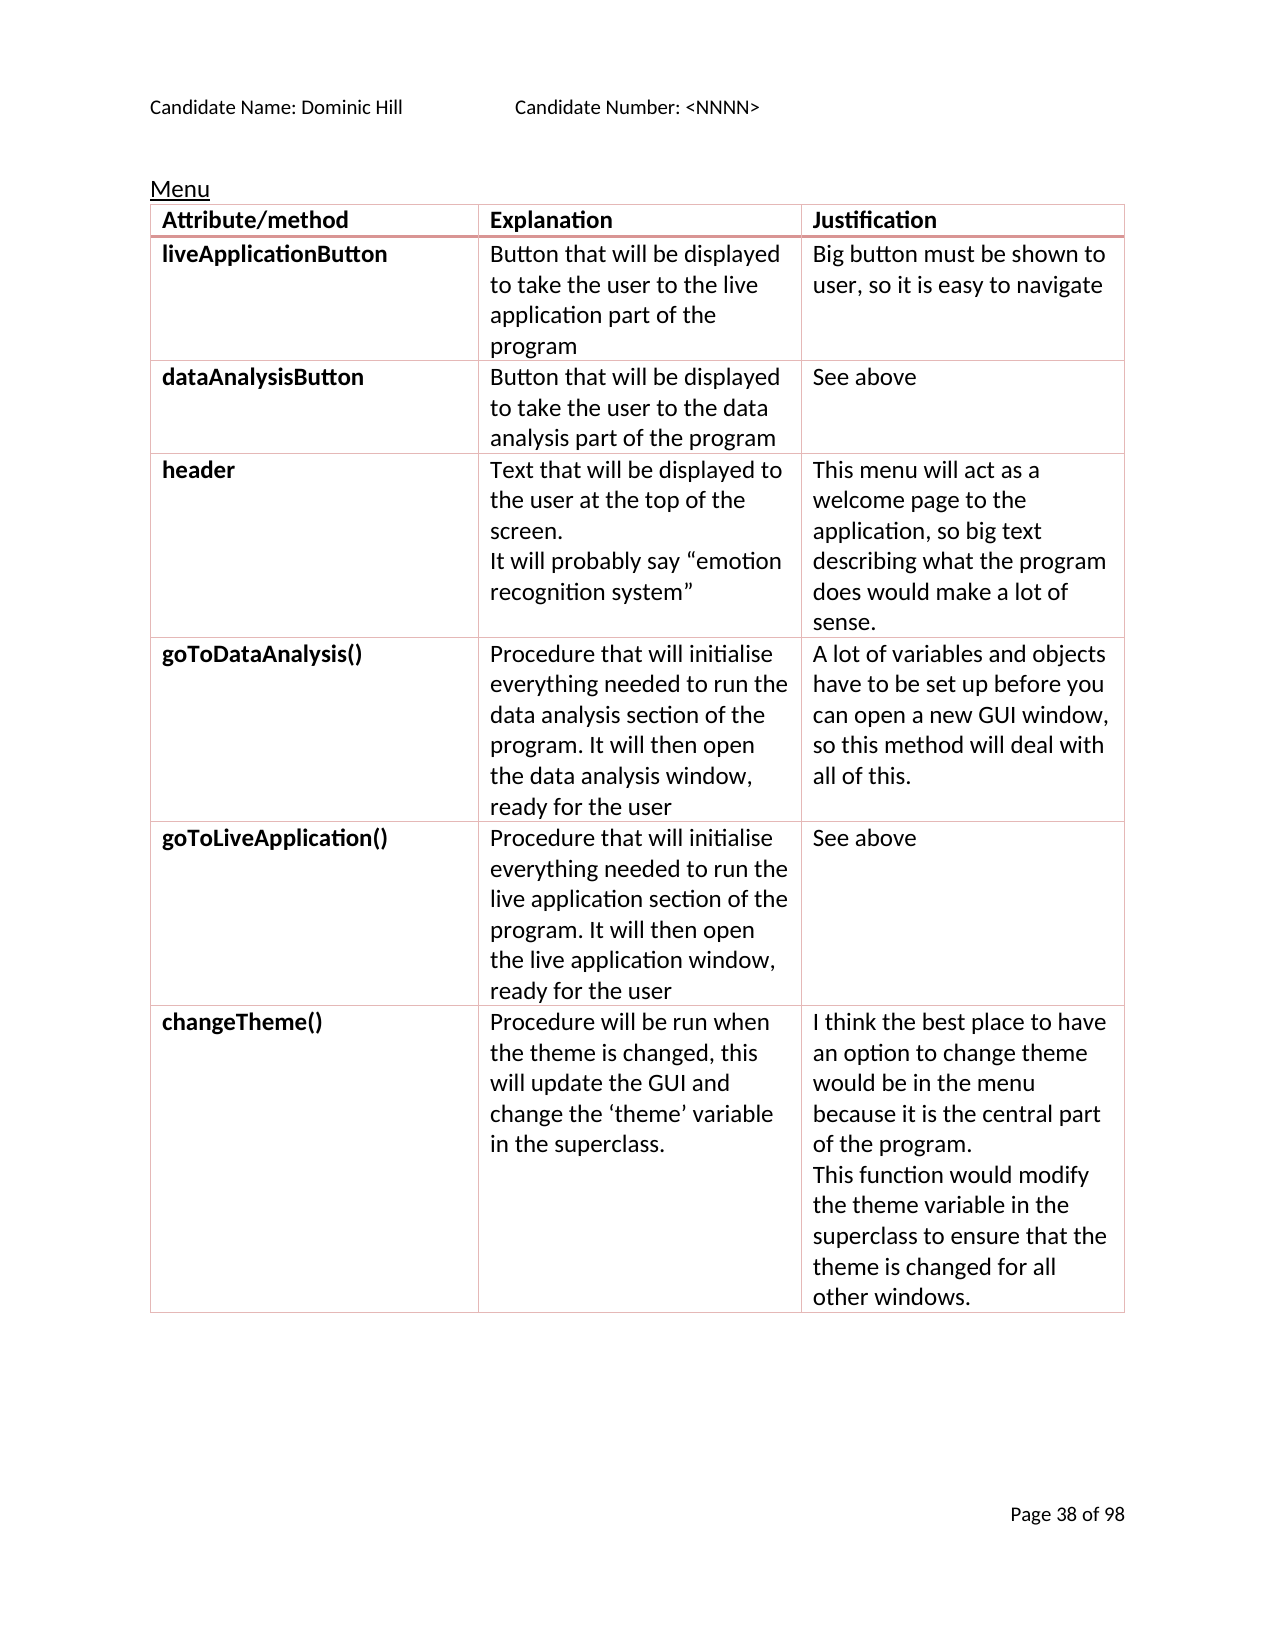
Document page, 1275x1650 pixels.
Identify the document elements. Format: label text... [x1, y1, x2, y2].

table_cell liveApplicationButton [151, 238, 478, 360]
table_header Explanation [479, 205, 801, 235]
table_cell Procedure will be run when the theme is changed, this will update the GUI and change the ‘theme’ variable in the superclass. [479, 1006, 801, 1312]
table_cell This menu will act as a welcome page to the application, so big text describing what the program does would make a lot of sense. [802, 454, 1124, 637]
table_cell Text that will be displayed to the user at the top of the screen. It will probably say “emotion recognition system” [479, 454, 801, 637]
text Menu [150, 173, 1125, 203]
table_cell Big button must be shown to user, so it is easy to navigate [802, 238, 1124, 360]
table_cell I think the best place to have an option to change theme would be in the menu because it is the central part of the program. This function would modify the theme variable in the superclass to ensure that the theme is changed for all other windows. [802, 1006, 1124, 1312]
table_cell header [151, 454, 478, 637]
table_cell dataAnalysisButton [151, 361, 478, 453]
table_cell Procedure that will initialise everything needed to run the live application section of the program. It will then open the live application window, ready for the user [479, 822, 801, 1005]
table_cell changeTheme() [151, 1006, 478, 1312]
table_header Justification [802, 205, 1124, 235]
table_header Attribute/method [151, 205, 478, 235]
table_cell goToDataAnalysis() [151, 638, 478, 821]
table_cell Button that will be displayed to take the user to the data analysis part of the program [479, 361, 801, 453]
table_cell A lot of variables and objects have to be set up before you can open a new GUI window, so this method will deal with all of this. [802, 638, 1124, 821]
table_cell Procedure that will initialise everything needed to run the data analysis section of the program. It will then open the data analysis window, ready for the user [479, 638, 801, 821]
table_cell See above [802, 361, 1124, 453]
table_cell See above [802, 822, 1124, 1005]
table_cell Button that will be displayed to take the user to the live application part of the program [479, 238, 801, 360]
table_cell goToLiveApplication() [151, 822, 478, 1005]
